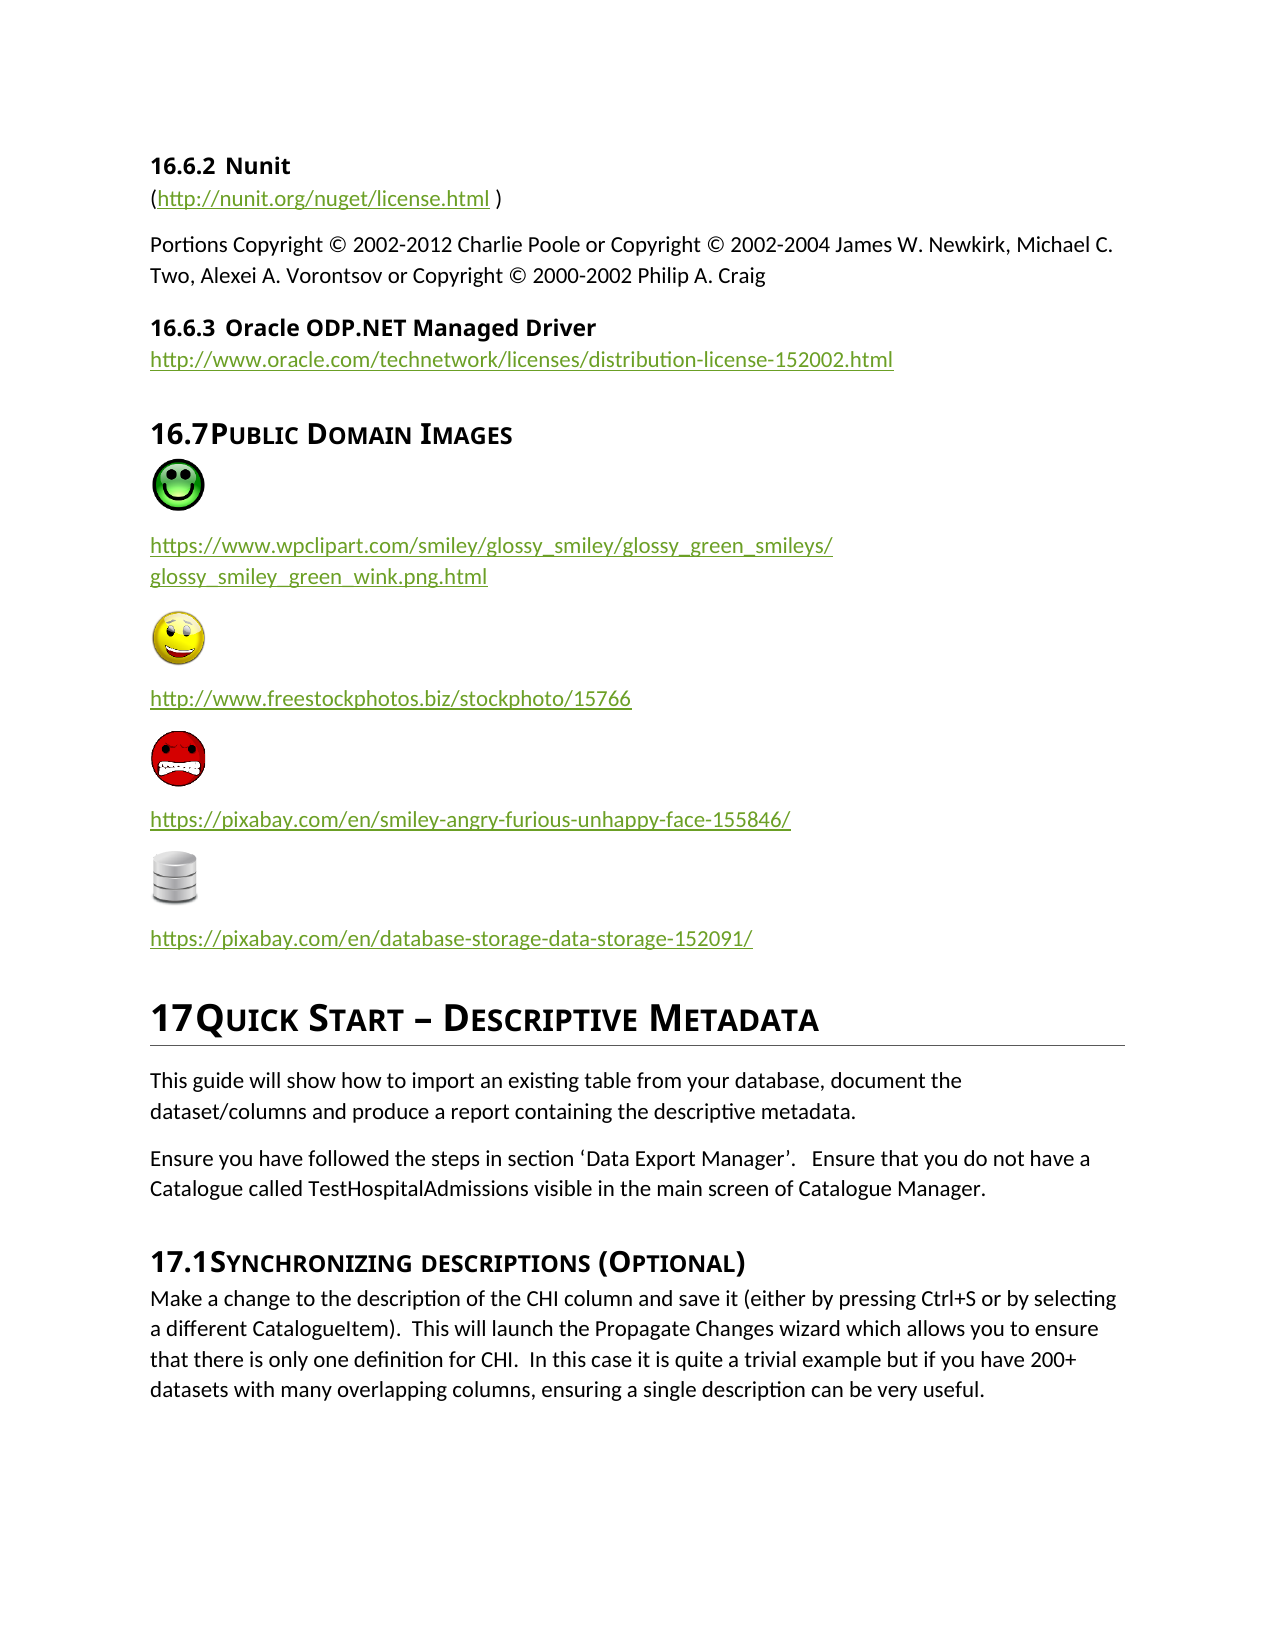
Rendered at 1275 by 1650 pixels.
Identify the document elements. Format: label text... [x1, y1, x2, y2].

text Ensure you have followed the steps in section ‘Quick Start - Test Environment Setup’. Ensure that you do not have a Catalogue called TestHospitalAdmissions visible in the main screen of Catalogue Manager. [150, 1144, 1125, 1202]
text https://www.wpclipart.com/smiley/glossy_smiley/glossy_green_smileys/glossy_smiley_green_wink.png.html [150, 532, 1125, 590]
text This guide will show how to import an existing table from your database, document the dataset/columns and produce a report containing the descriptive metadata. [150, 1067, 1125, 1125]
text http://www.oracle.com/technetwork/licenses/distribution-license-152002.html [150, 346, 1125, 374]
subtitle Synchronizing descriptions (Optional) [150, 1242, 1125, 1281]
text (http://nunit.org/nuget/license.html ) [150, 184, 1125, 212]
subtitle Oracle ODP.NET Managed Driver [150, 312, 1125, 343]
text http://www.freestockphotos.biz/stockphoto/15766 [150, 684, 1125, 712]
text https://pixabay.com/en/smiley-angry-furious-unhappy-face-155846/ [150, 805, 1125, 833]
picture [150, 731, 206, 787]
picture [150, 456, 207, 513]
text Portions Copyright © 2002-2012 Charlie Poole or Copyright © 2002-2004 James W. Newkirk, Michael C. Two, Alexei A. Vorontsov or Copyright © 2000-2002 Philip A. Craig [150, 231, 1125, 289]
subtitle Nunit [150, 150, 1125, 181]
text https://pixabay.com/en/database-storage-data-storage-152091/ [150, 924, 1125, 952]
text Make a change to the description of the CHI column and save it (either by pressing Ctrl+S or by selecting a different CatalogueItem). This will launch the Propagate Changes wizard which allows you to ensure that there is only one definition for CHI. In this case it is quite a trivial example but if you have 200+ datasets with many overlapping columns, ensuring a single description can be very useful. [150, 1284, 1125, 1403]
subtitle Quick Start – Descriptive Metadata [150, 992, 1125, 1045]
subtitle Public Domain Images [150, 413, 1125, 453]
picture [150, 608, 207, 666]
picture [150, 851, 199, 906]
